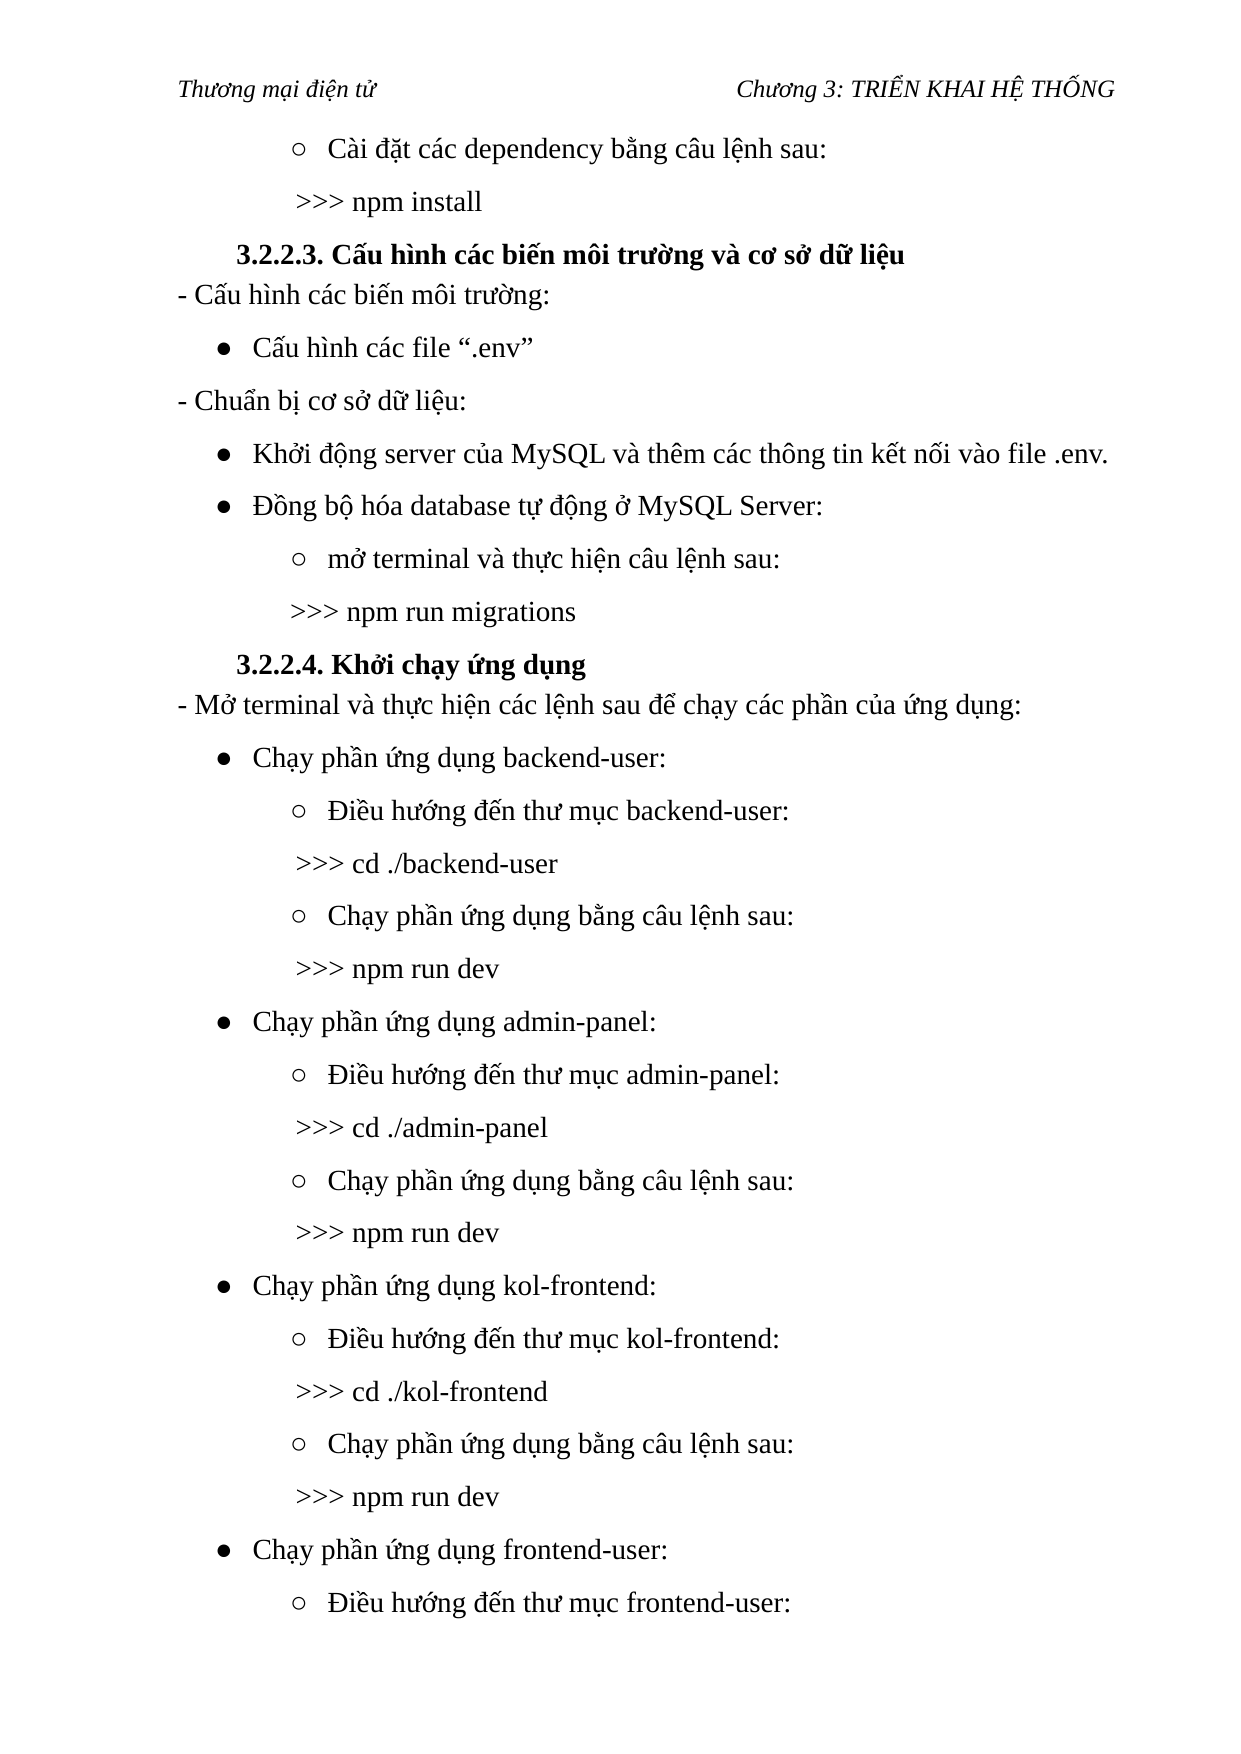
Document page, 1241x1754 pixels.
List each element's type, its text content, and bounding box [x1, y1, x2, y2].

list Cấu hình các file “.env” [215, 330, 1122, 364]
text >>> npm run migrations [215, 594, 1122, 628]
text >>> cd ./backend-user [295, 846, 1122, 879]
list Chạy phần ứng dụng frontend-user: [215, 1532, 1122, 1566]
text >>> npm run dev [295, 1215, 1122, 1249]
list Chạy phần ứng dụng bằng câu lệnh sau: [290, 898, 1122, 932]
subtitle Khởi chạy ứng dụng [236, 647, 1122, 681]
list Chạy phần ứng dụng bằng câu lệnh sau: [290, 1163, 1122, 1196]
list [290, 131, 1122, 165]
list Khởi động server của MySQL và thêm các thông tin kết nối vào file .env. [215, 436, 1122, 469]
text >>> npm install [295, 184, 1122, 218]
text - Cấu hình các biến môi trường: [177, 277, 1122, 311]
text >>> cd ./kol-frontend [295, 1374, 1122, 1407]
list Chạy phần ứng dụng backend-user: [215, 740, 1122, 774]
list Chạy phần ứng dụng admin-panel: [215, 1004, 1122, 1038]
text - Chuẩn bị cơ sở dữ liệu: [177, 383, 1122, 416]
list Đồng bộ hóa database tự động ở MySQL Server: [215, 488, 1122, 522]
list Chạy phần ứng dụng bằng câu lệnh sau: [290, 1427, 1122, 1460]
list Điều hướng đến thư mục backend-user: [290, 793, 1122, 826]
list mở terminal và thực hiện câu lệnh sau: [290, 541, 1122, 575]
list Điều hướng đến thư mục kol-frontend: [290, 1321, 1122, 1354]
subtitle Cấu hình các biến môi trường và cơ sở dữ liệu [236, 237, 1122, 271]
text >>> npm run dev [295, 1479, 1122, 1513]
text >>> npm run dev [295, 951, 1122, 985]
list Điều hướng đến thư mục admin-panel: [290, 1057, 1122, 1091]
list Chạy phần ứng dụng kol-frontend: [215, 1268, 1122, 1302]
list Điều hướng đến thư mục frontend-user: [290, 1585, 1122, 1619]
text >>> cd ./admin-panel [295, 1110, 1122, 1143]
text - Mở terminal và thực hiện các lệnh sau để chạy các phần của ứng dụng: [177, 687, 1122, 721]
